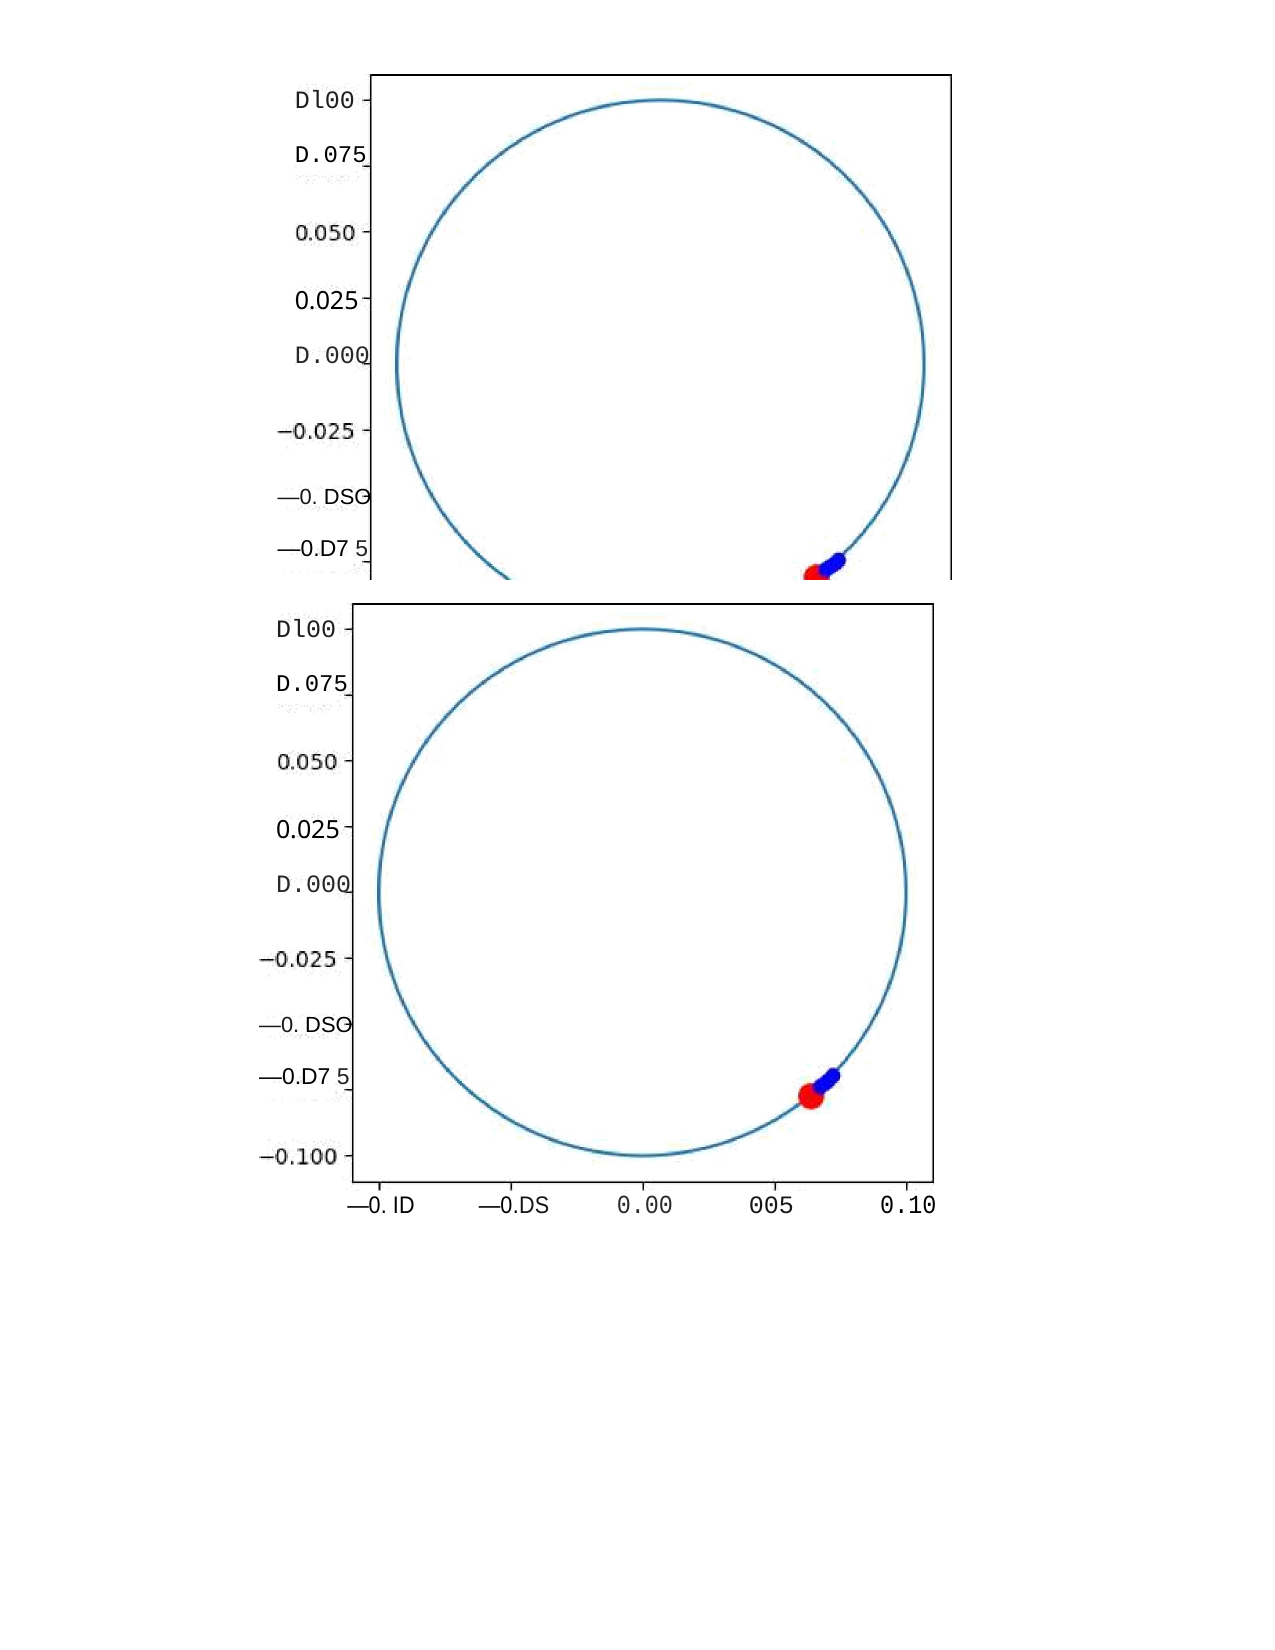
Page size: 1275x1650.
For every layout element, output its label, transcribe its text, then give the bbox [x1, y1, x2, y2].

text —0. ID —0.DS 0.00 005 0.10 [347, 599, 1206, 1221]
picture [338, 1018, 347, 1031]
picture [340, 877, 347, 890]
picture [259, 603, 347, 1191]
picture [277, 74, 952, 580]
picture [339, 1070, 347, 1075]
